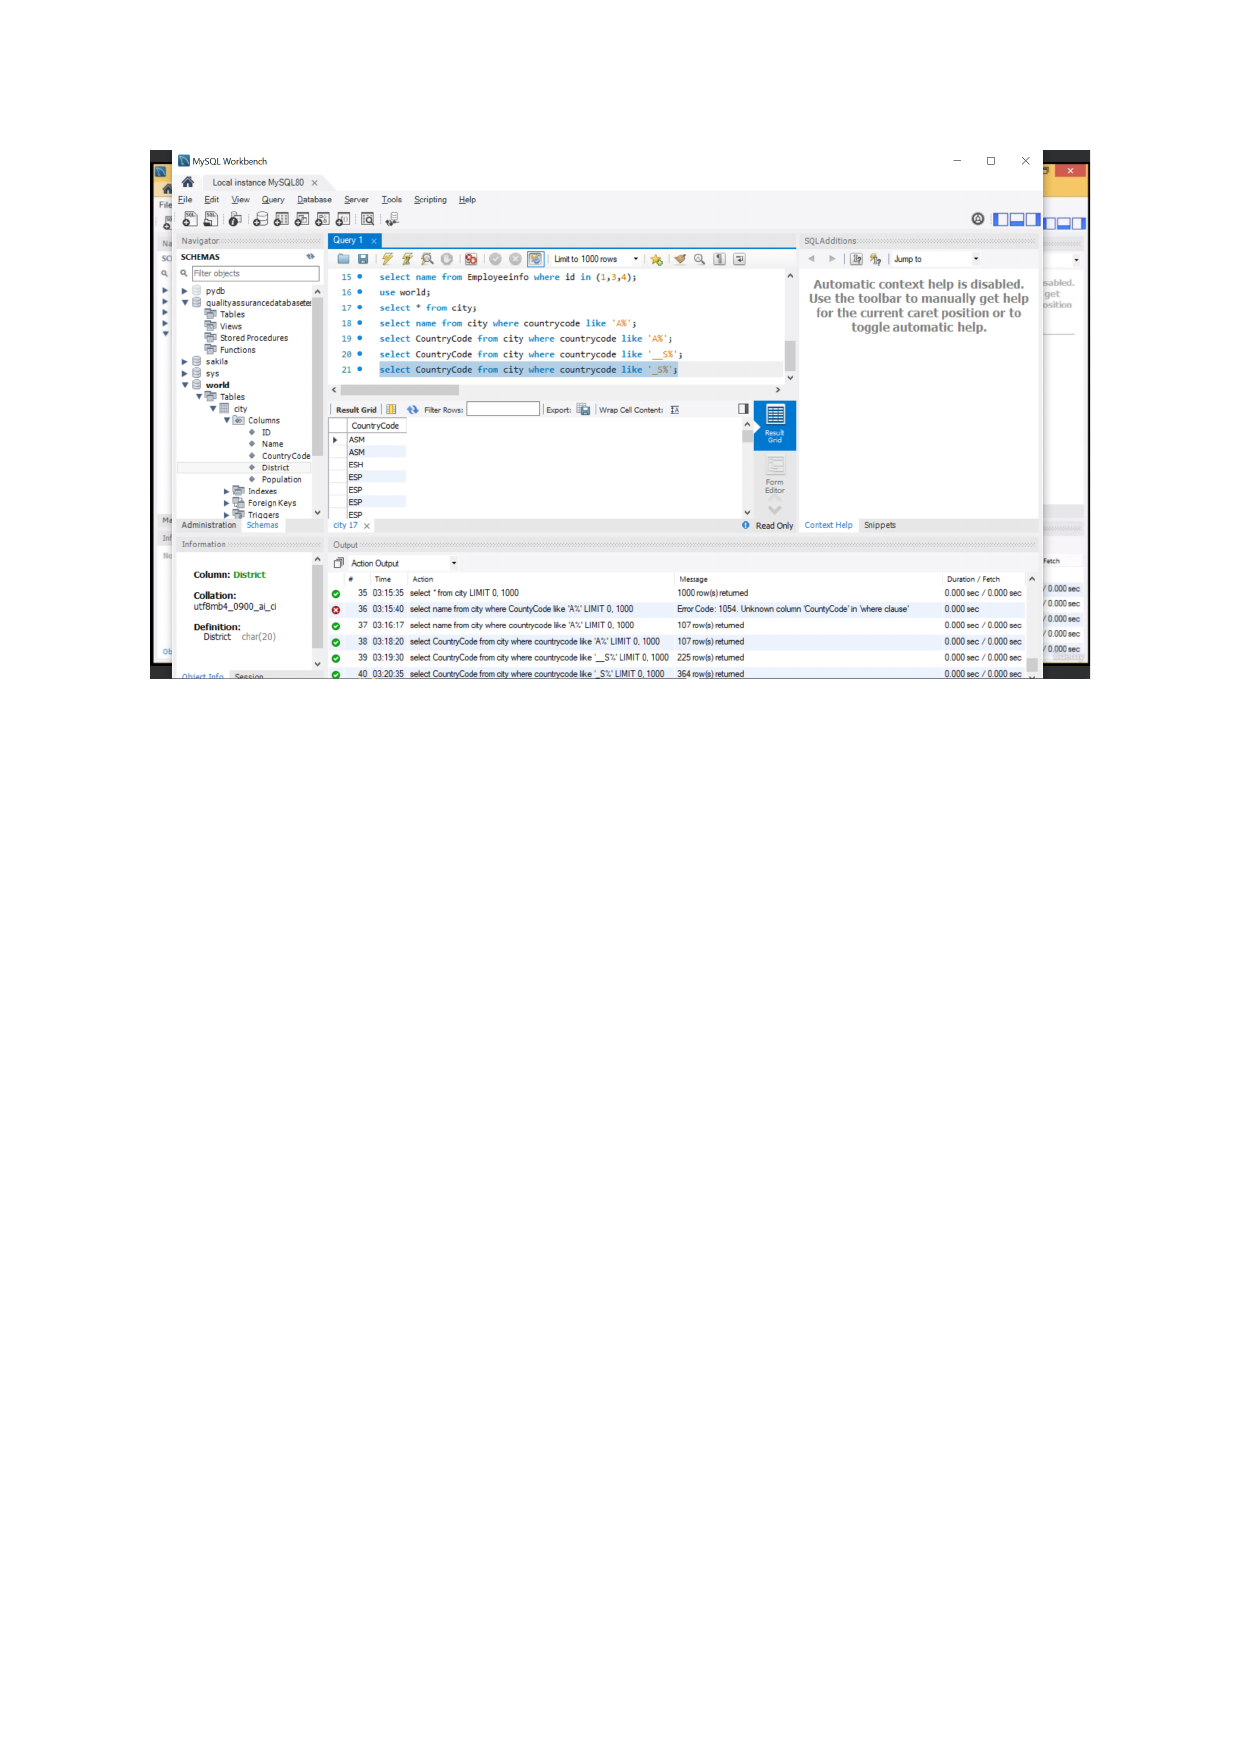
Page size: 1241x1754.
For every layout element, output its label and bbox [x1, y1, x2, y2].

picture [150, 150, 1091, 679]
